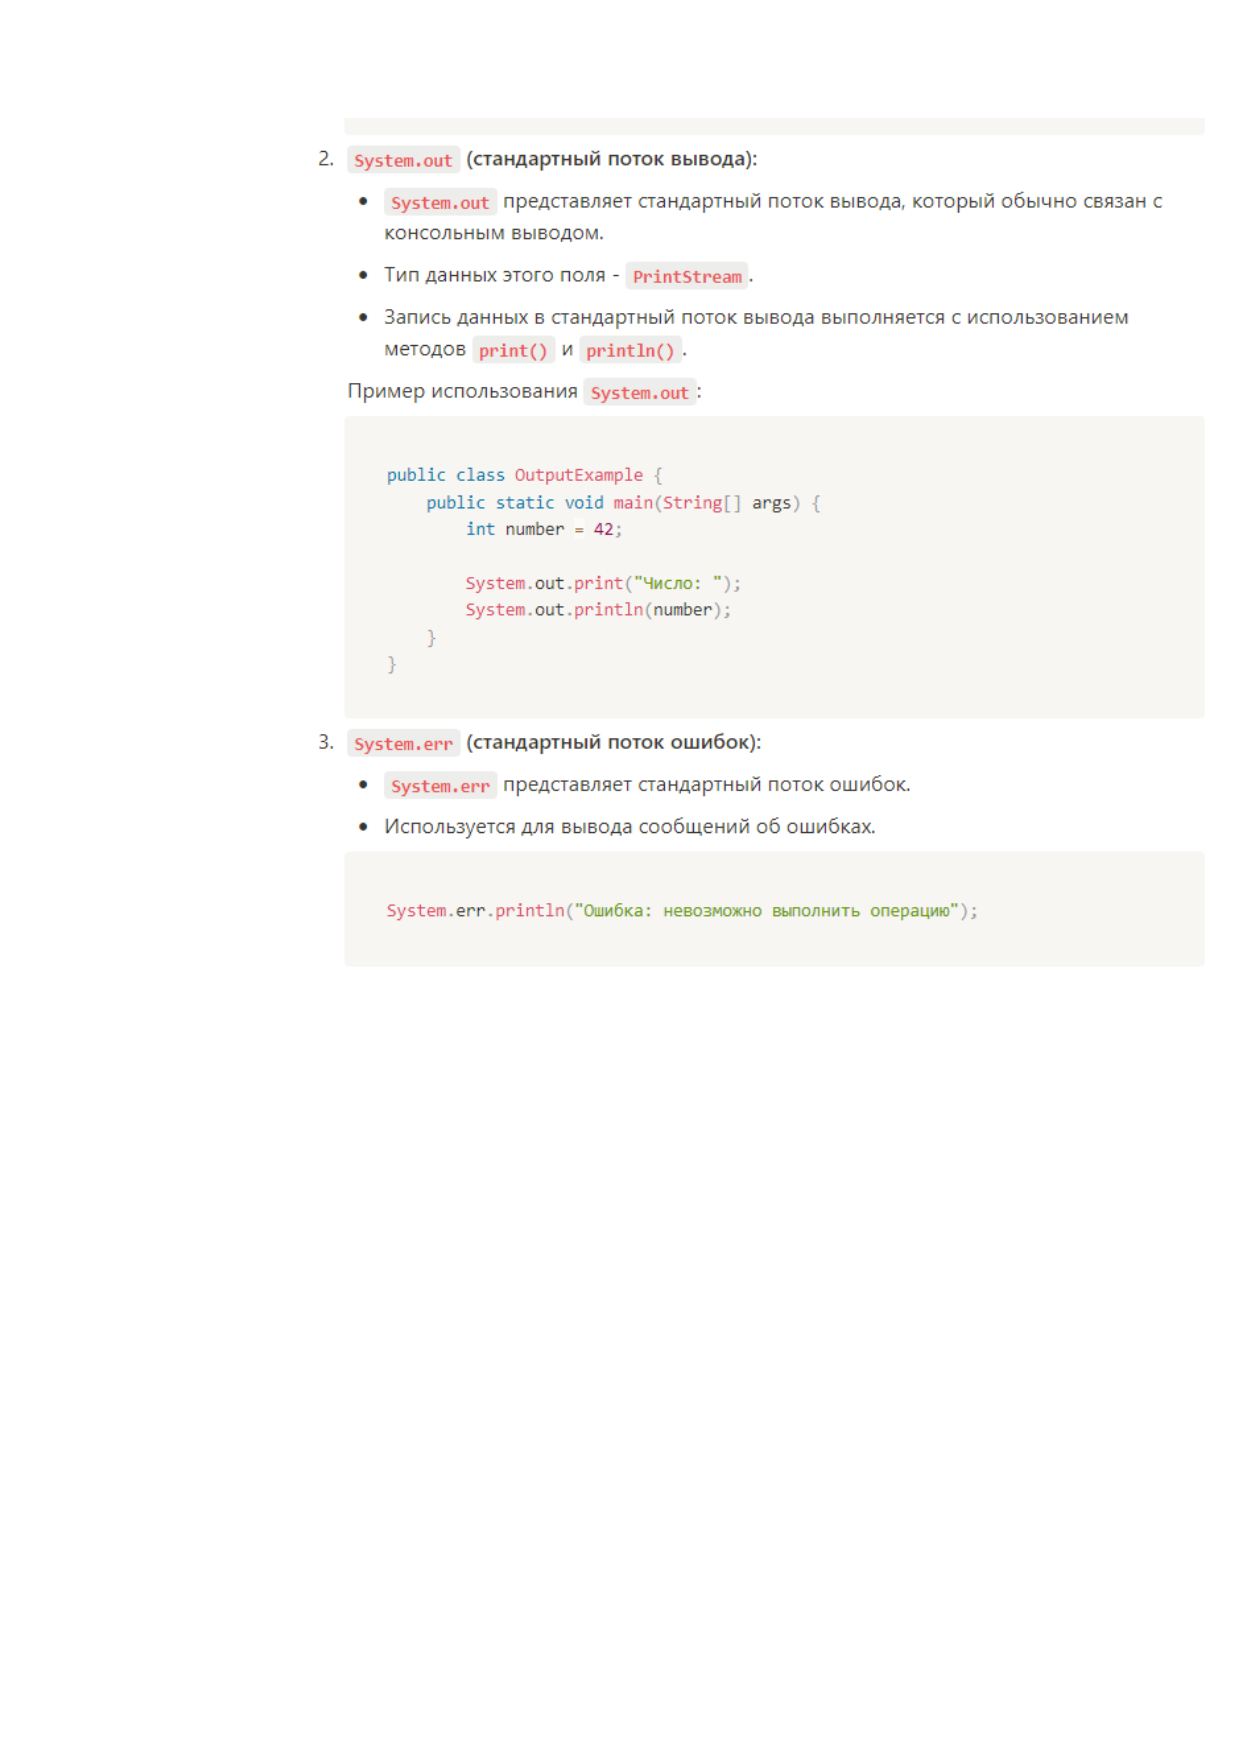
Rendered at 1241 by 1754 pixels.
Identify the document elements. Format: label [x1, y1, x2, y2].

picture [251, 118, 1226, 968]
